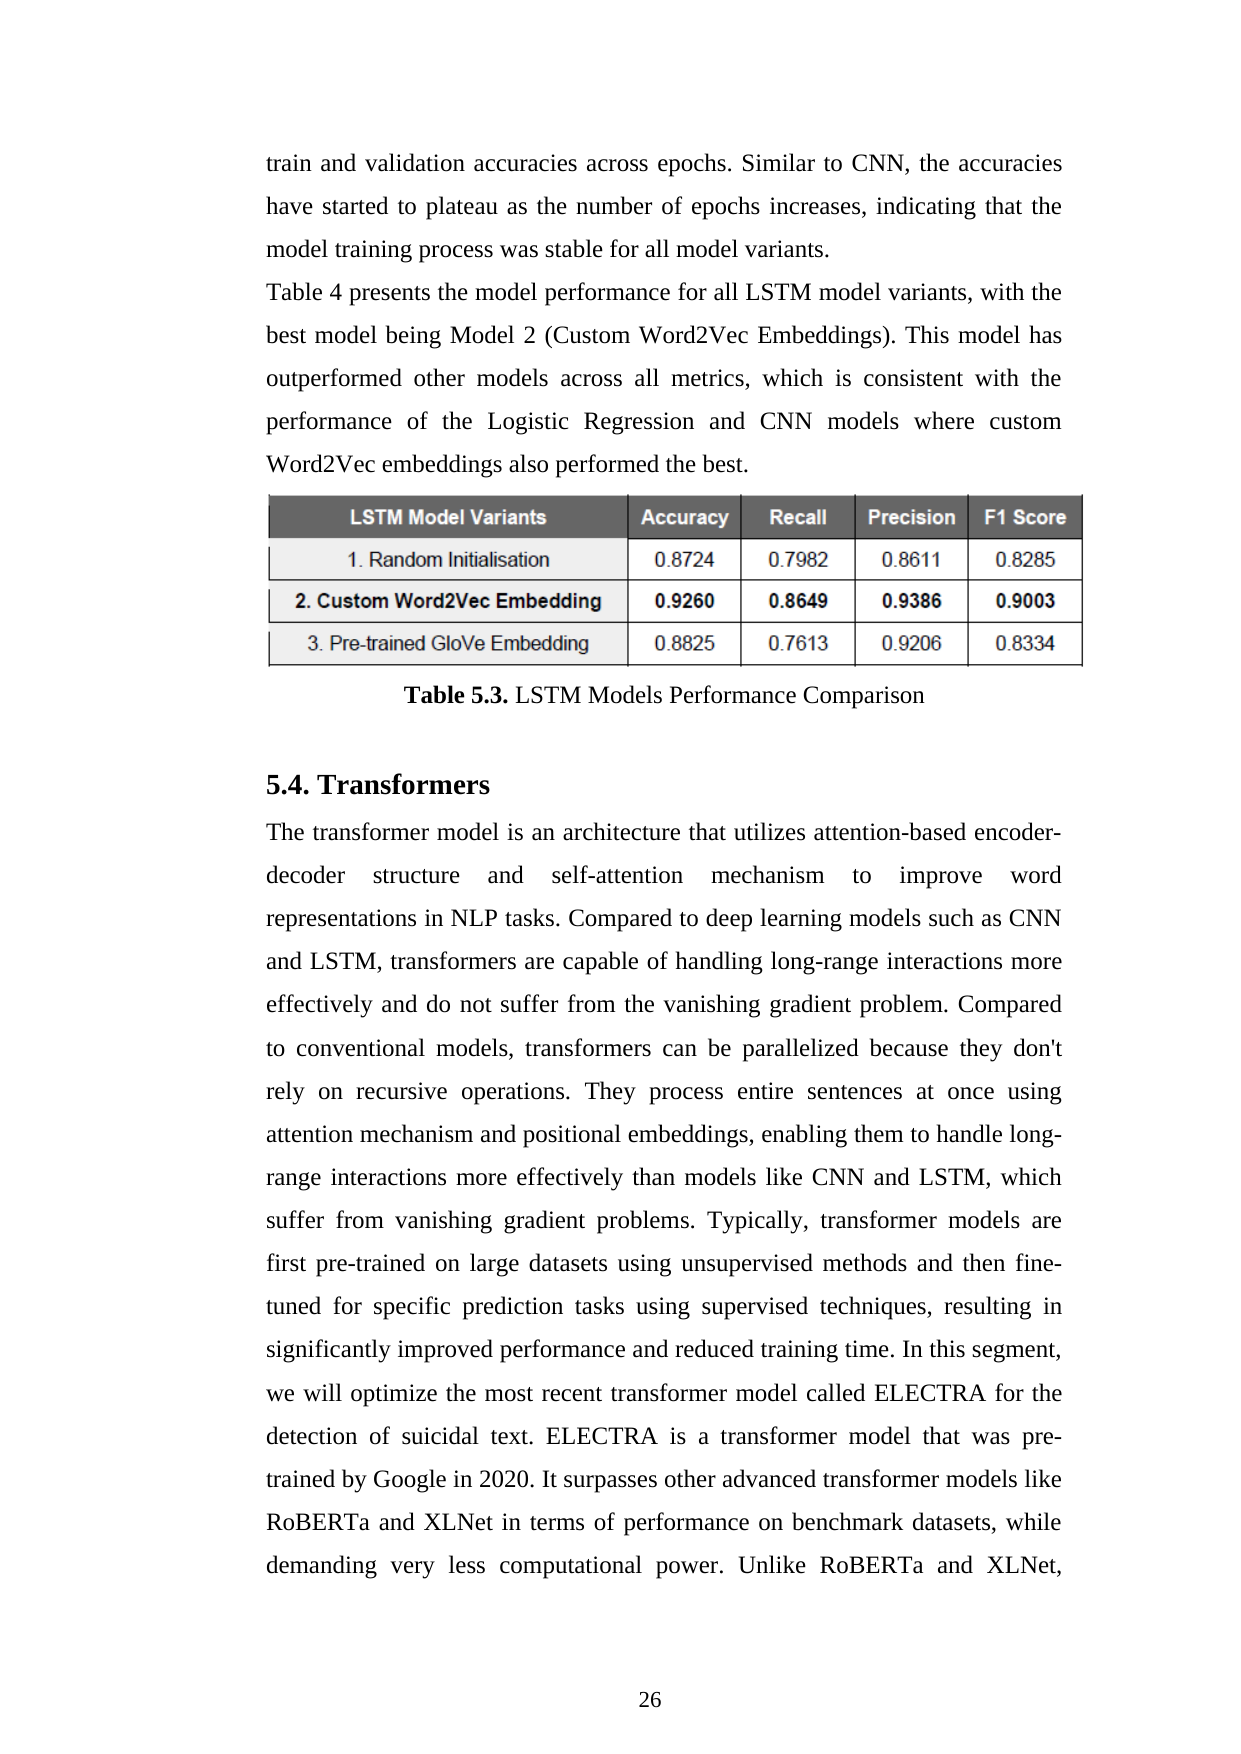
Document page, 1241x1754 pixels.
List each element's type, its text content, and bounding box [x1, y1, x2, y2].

text Table 4 presents the model performance for all LSTM model variants, with the best model being Model 2 (Custom Word2Vec Embeddings). This model has outperformed other models across all metrics, which is consistent with the performance of the Logistic Regression and CNN models where custom Word2Vec embeddings also performed the best. [266, 277, 1063, 478]
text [266, 817, 1063, 1579]
text 5.4. Transformers [266, 767, 1063, 800]
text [266, 148, 1063, 263]
picture [265, 492, 1088, 668]
text Table 5.3. LSTM Models Performance Comparison [266, 681, 1063, 709]
